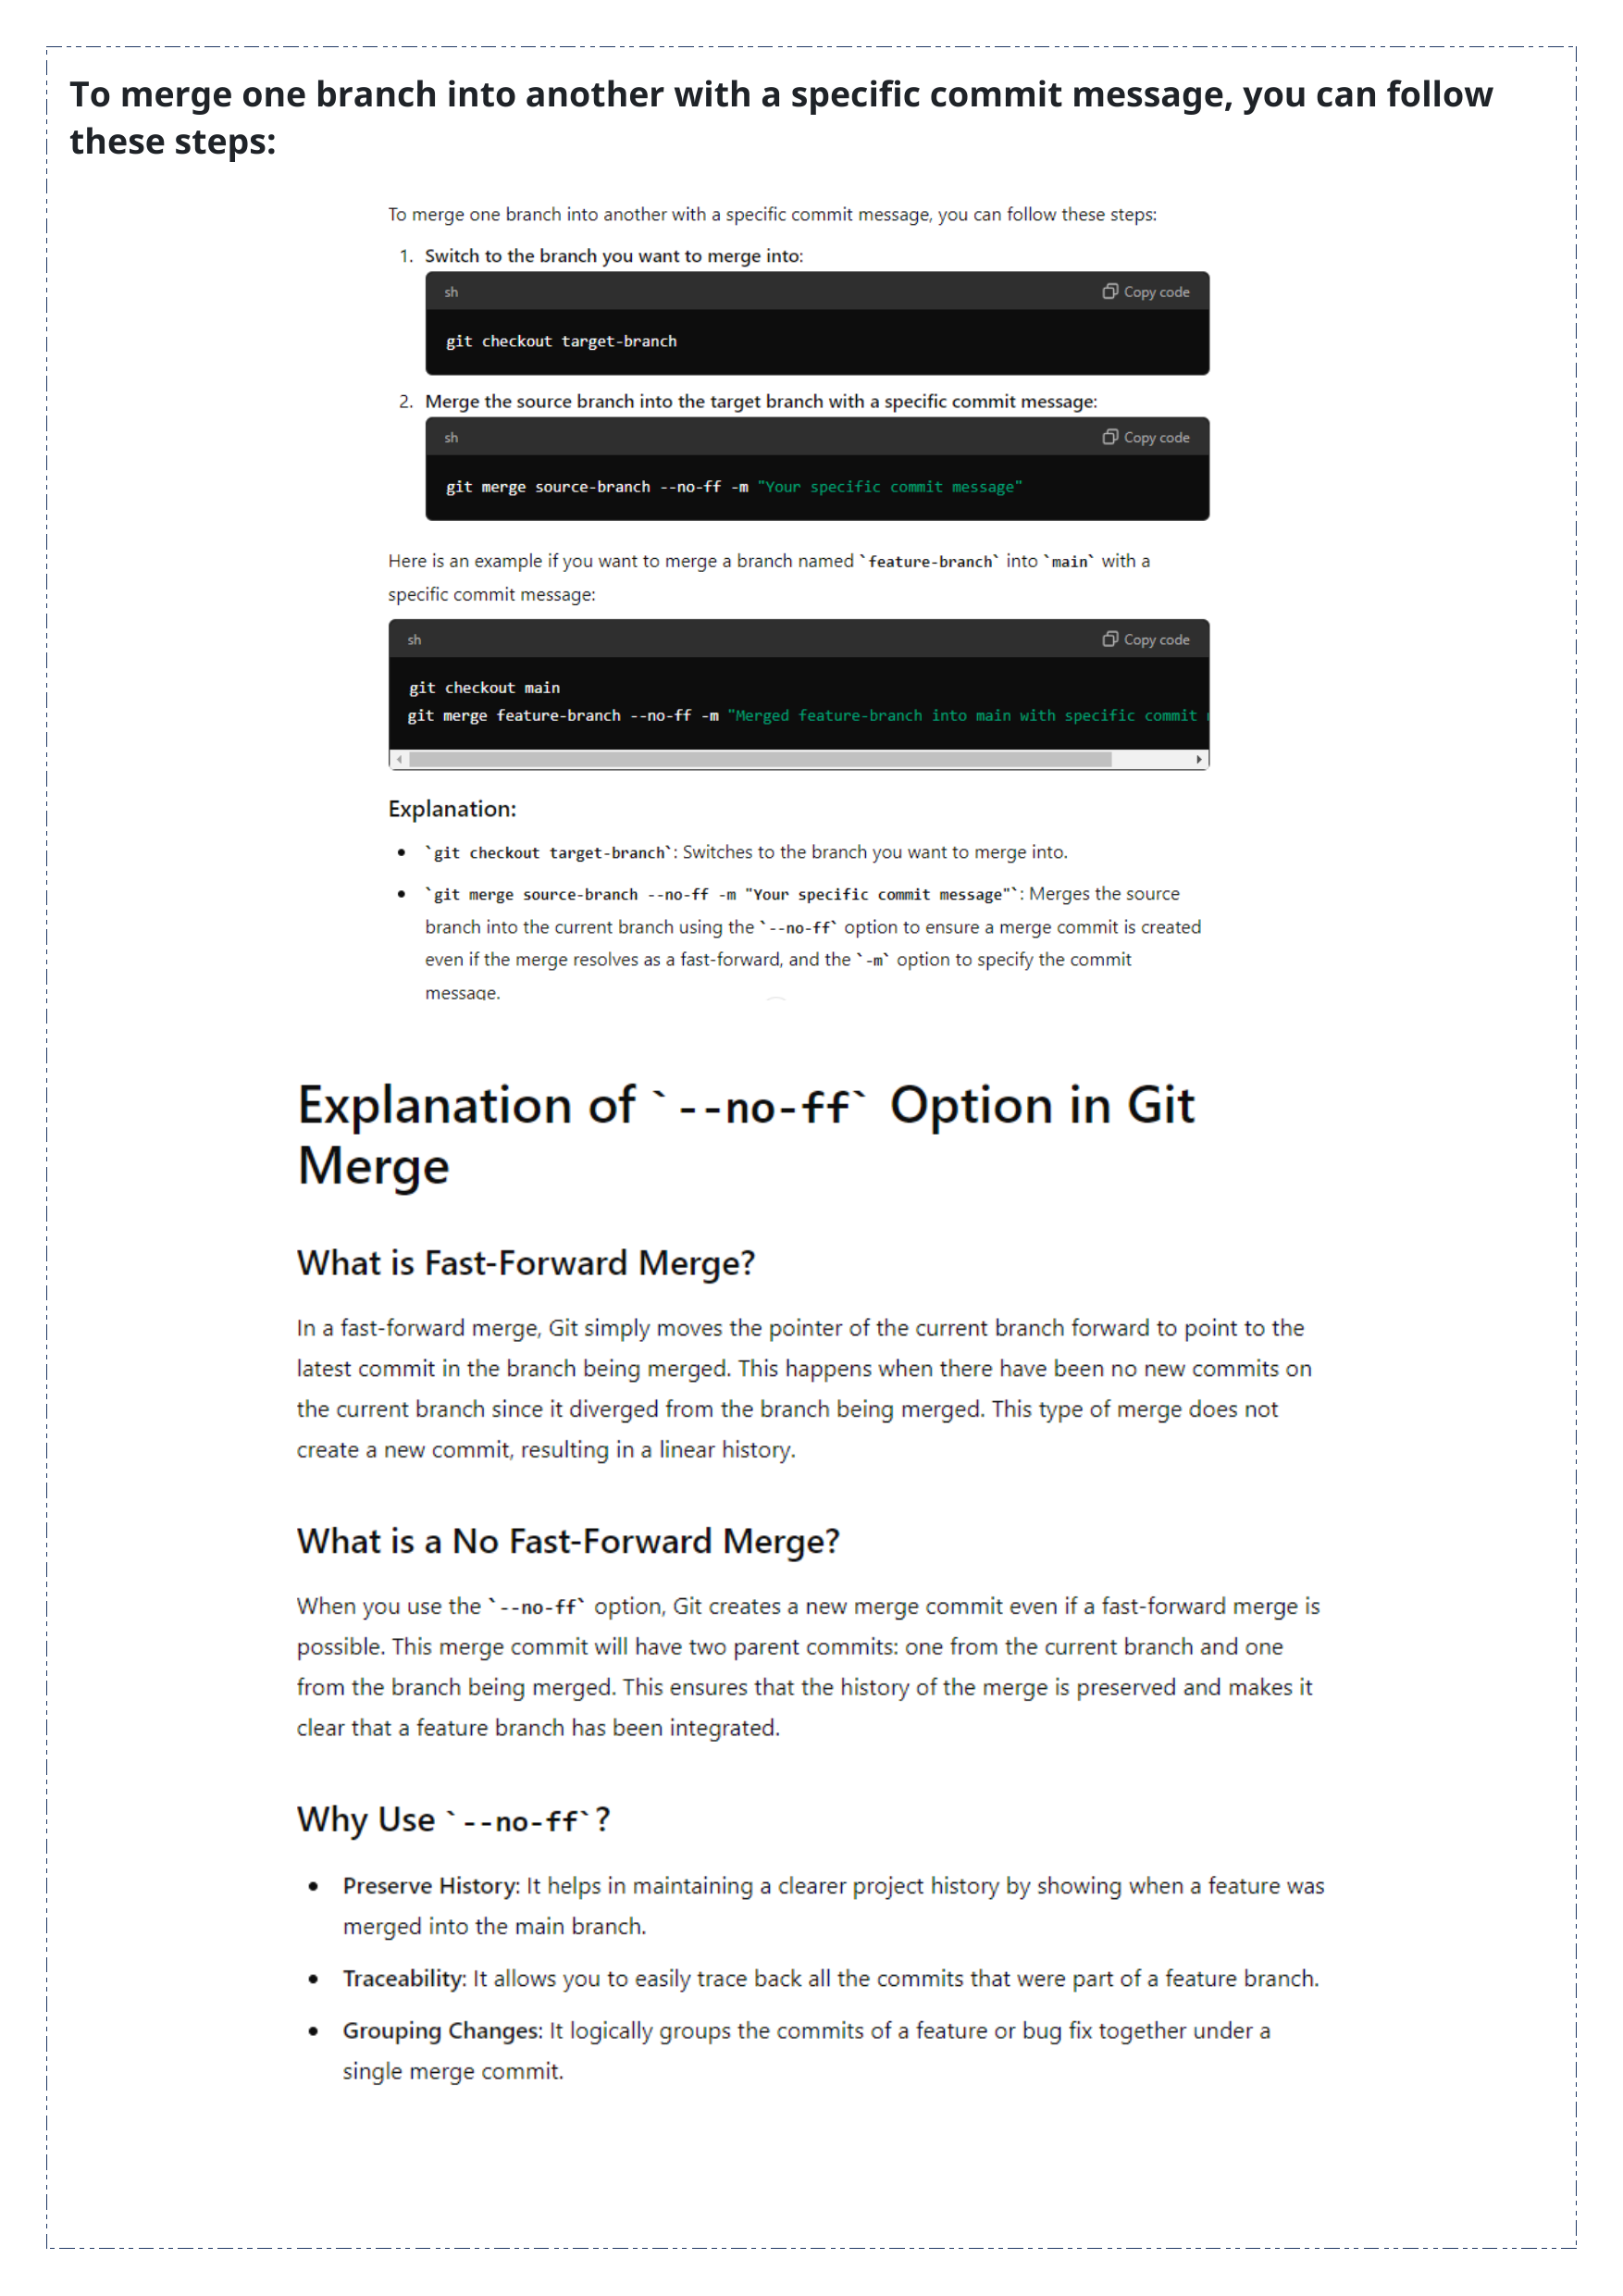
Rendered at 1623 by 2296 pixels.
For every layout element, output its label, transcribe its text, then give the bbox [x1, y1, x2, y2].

picture [273, 1059, 1350, 2105]
text To merge one branch into another with a specific commit message, you can follow these steps: [69, 69, 1554, 164]
picture [374, 191, 1249, 1000]
